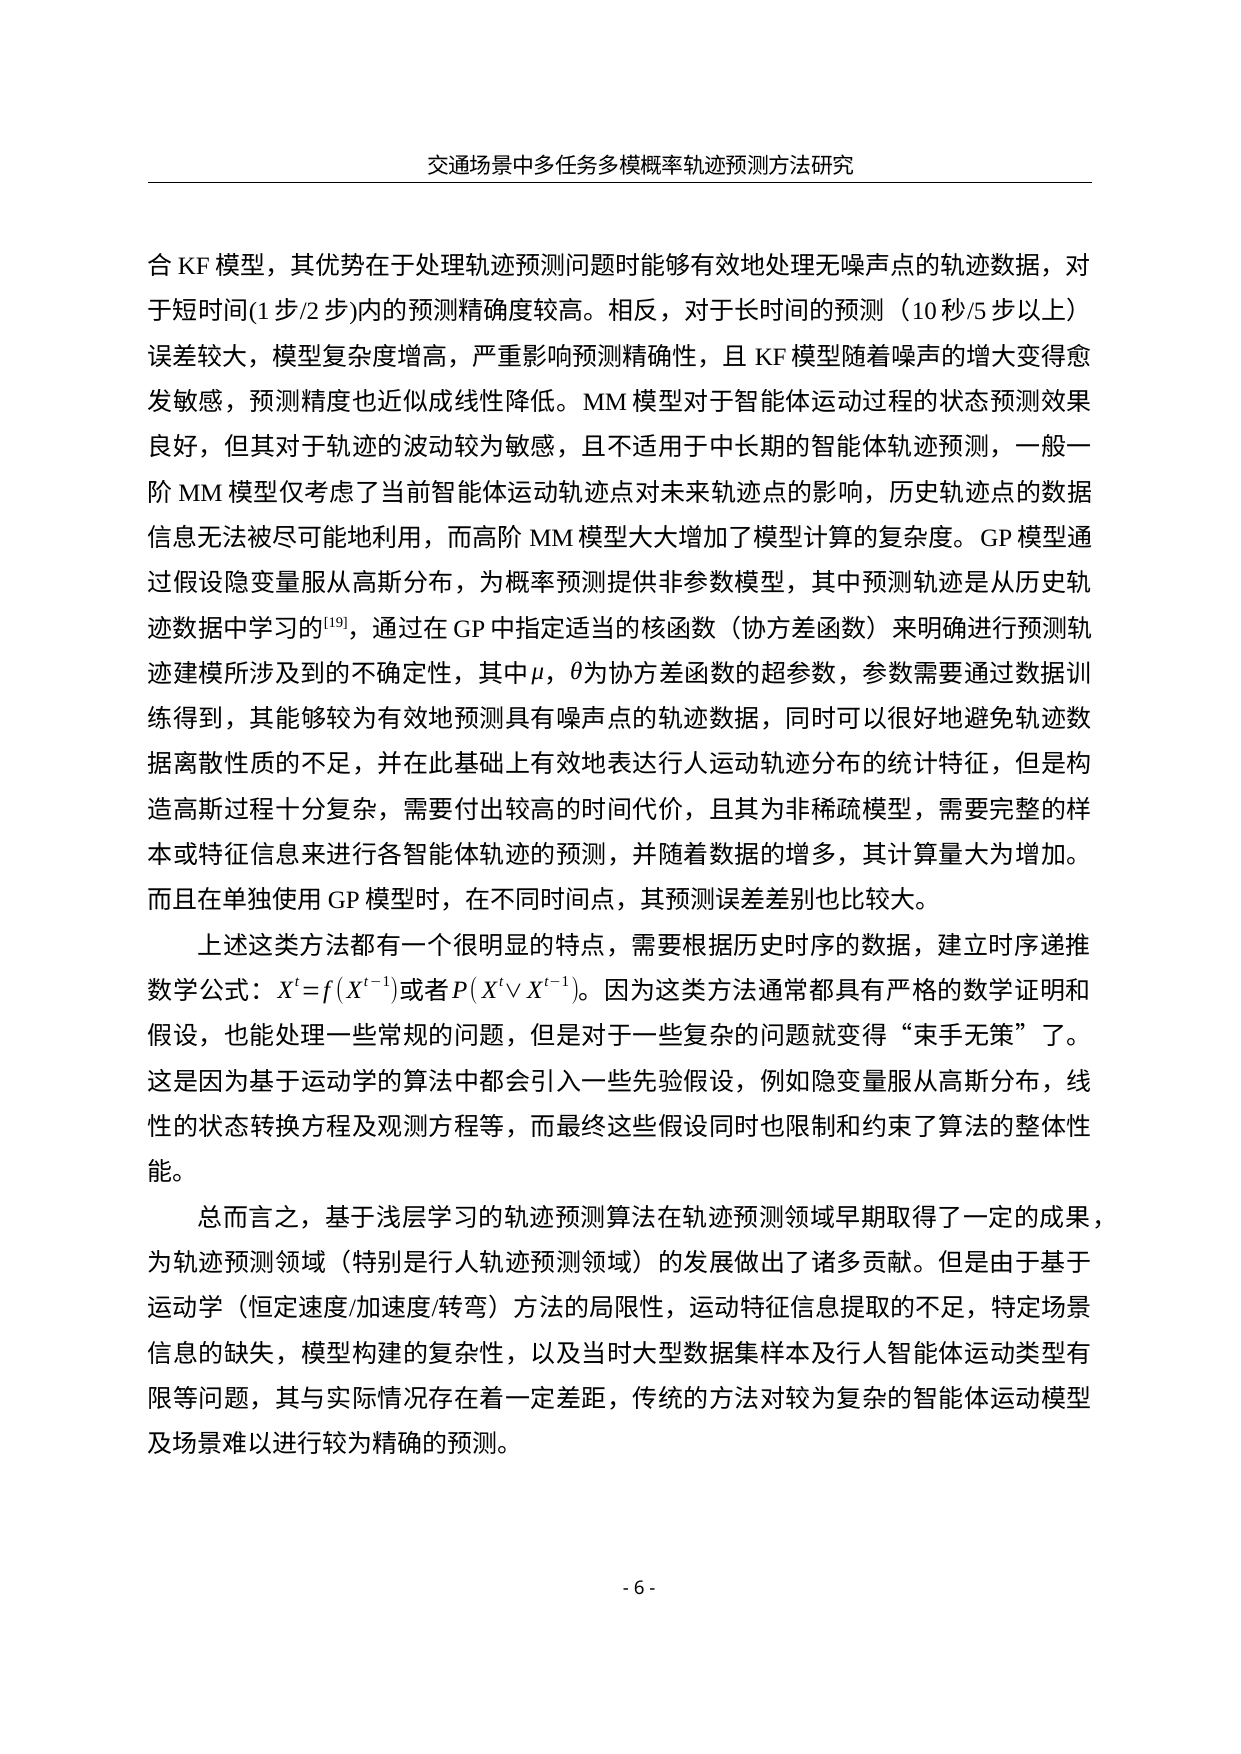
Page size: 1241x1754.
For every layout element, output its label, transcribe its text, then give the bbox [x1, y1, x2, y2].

text 上述这类方法都有一个很明显的特点，需要根据历史时序的数据，建立时序递推数学公式：或者。因为这类方法通常都具有严格的数学证明和假设，也能处理一些常规的问题，但是对于一些复杂的问题就变得“束手无策”了。这是因为基于运动学的算法中都会引入一些先验假设，例如隐变量服从高斯分布，线性的状态转换方程及观测方程等，而最终这些假设同时也限制和约束了算法的整体性能。 [148, 925, 1092, 1188]
text 总而言之，基于浅层学习的轨迹预测算法在轨迹预测领域早期取得了一定的成果，为轨迹预测领域（特别是行人轨迹预测领域）的发展做出了诸多贡献。但是由于基于运动学（恒定速度/加速度/转弯）方法的局限性，运动特征信息提取的不足，特定场景信息的缺失，模型构建的复杂性，以及当时大型数据集样本及行人智能体运动类型有限等问题，其与实际情况存在着一定差距，传统的方法对较为复杂的智能体运动模型及场景难以进行较为精确的预测。 [148, 1197, 1092, 1460]
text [148, 246, 1092, 916]
